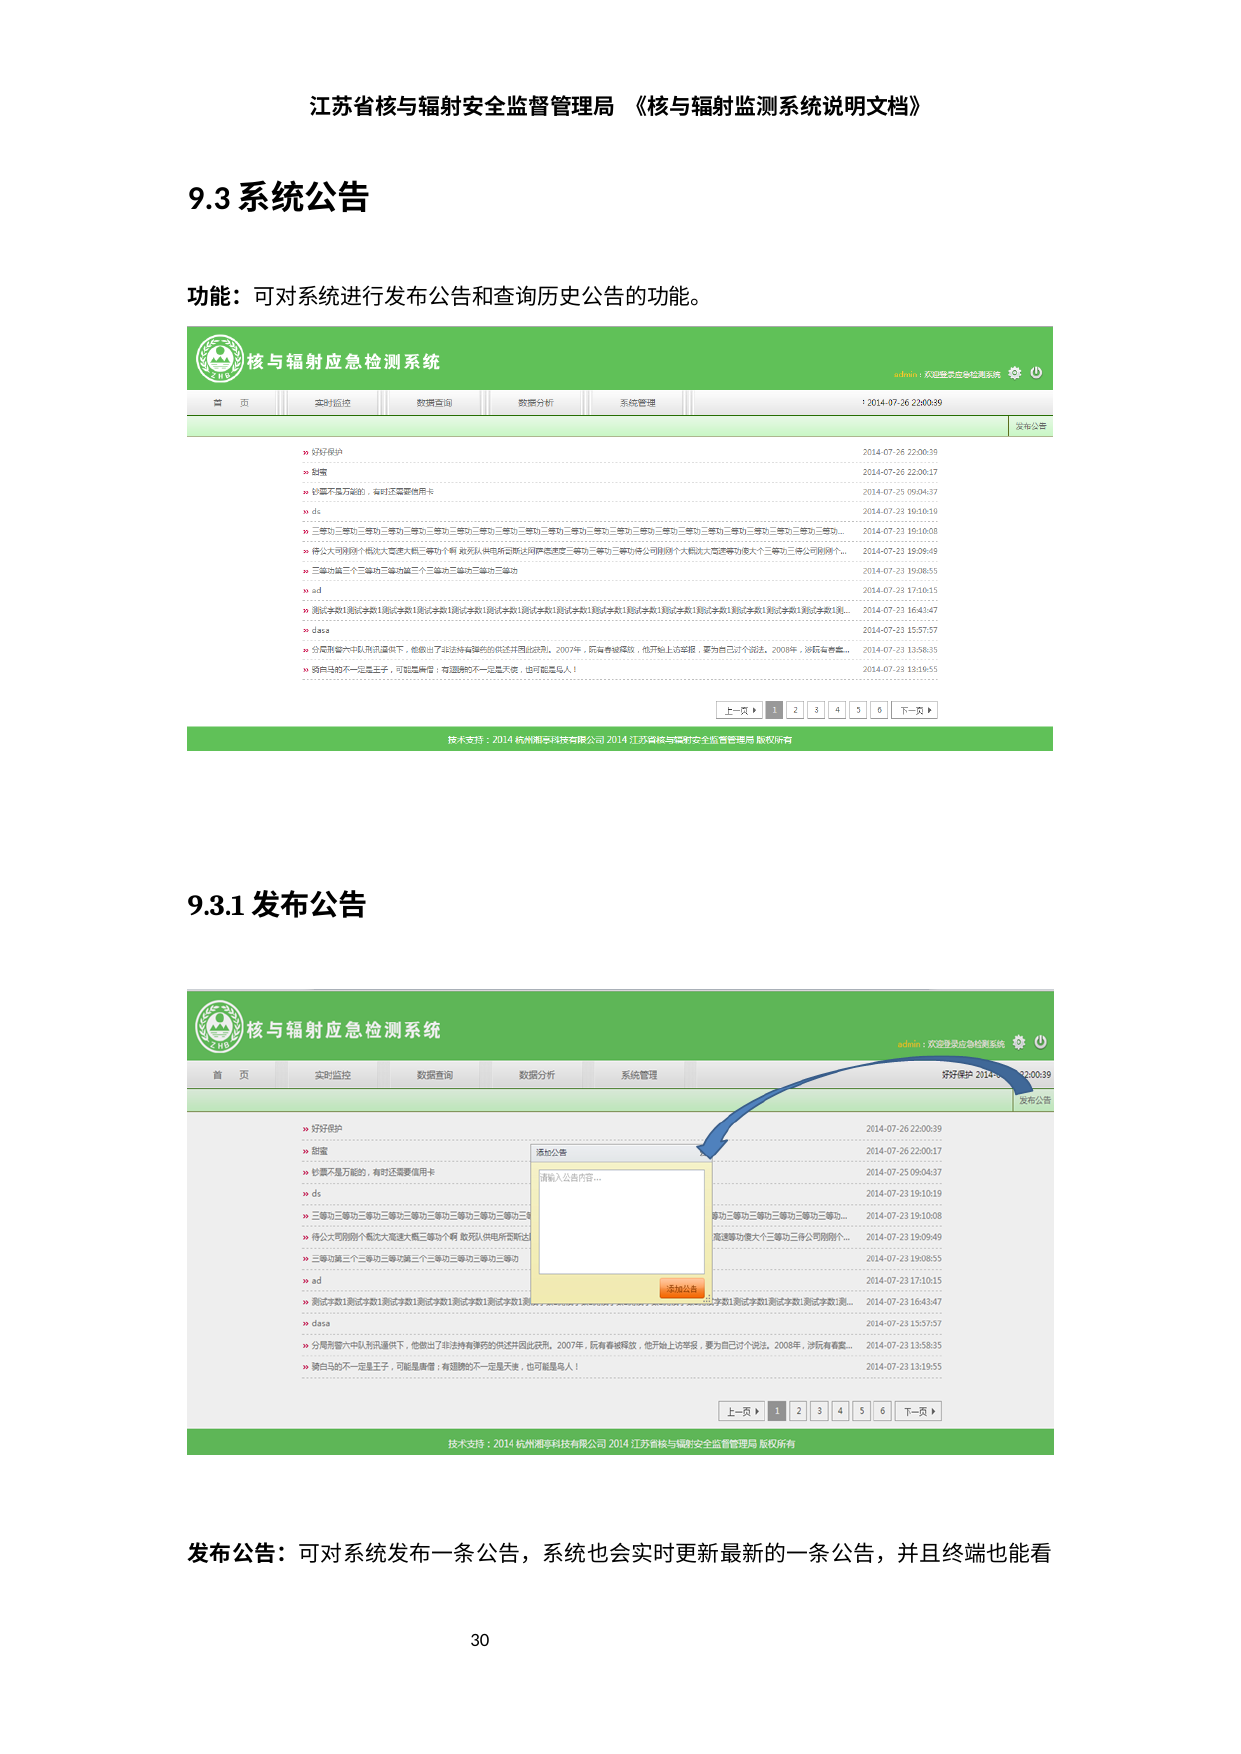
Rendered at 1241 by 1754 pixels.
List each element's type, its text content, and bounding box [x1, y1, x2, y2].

picture [187, 326, 1053, 751]
subtitle 9.3.1 发布公告 [187, 870, 1053, 935]
subtitle 9.3 系统公告 [187, 163, 1053, 228]
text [187, 1536, 1053, 1568]
picture [187, 989, 1054, 1455]
text 功能：可对系统进行发布公告和查询历史公告的功能。 [187, 279, 1053, 311]
